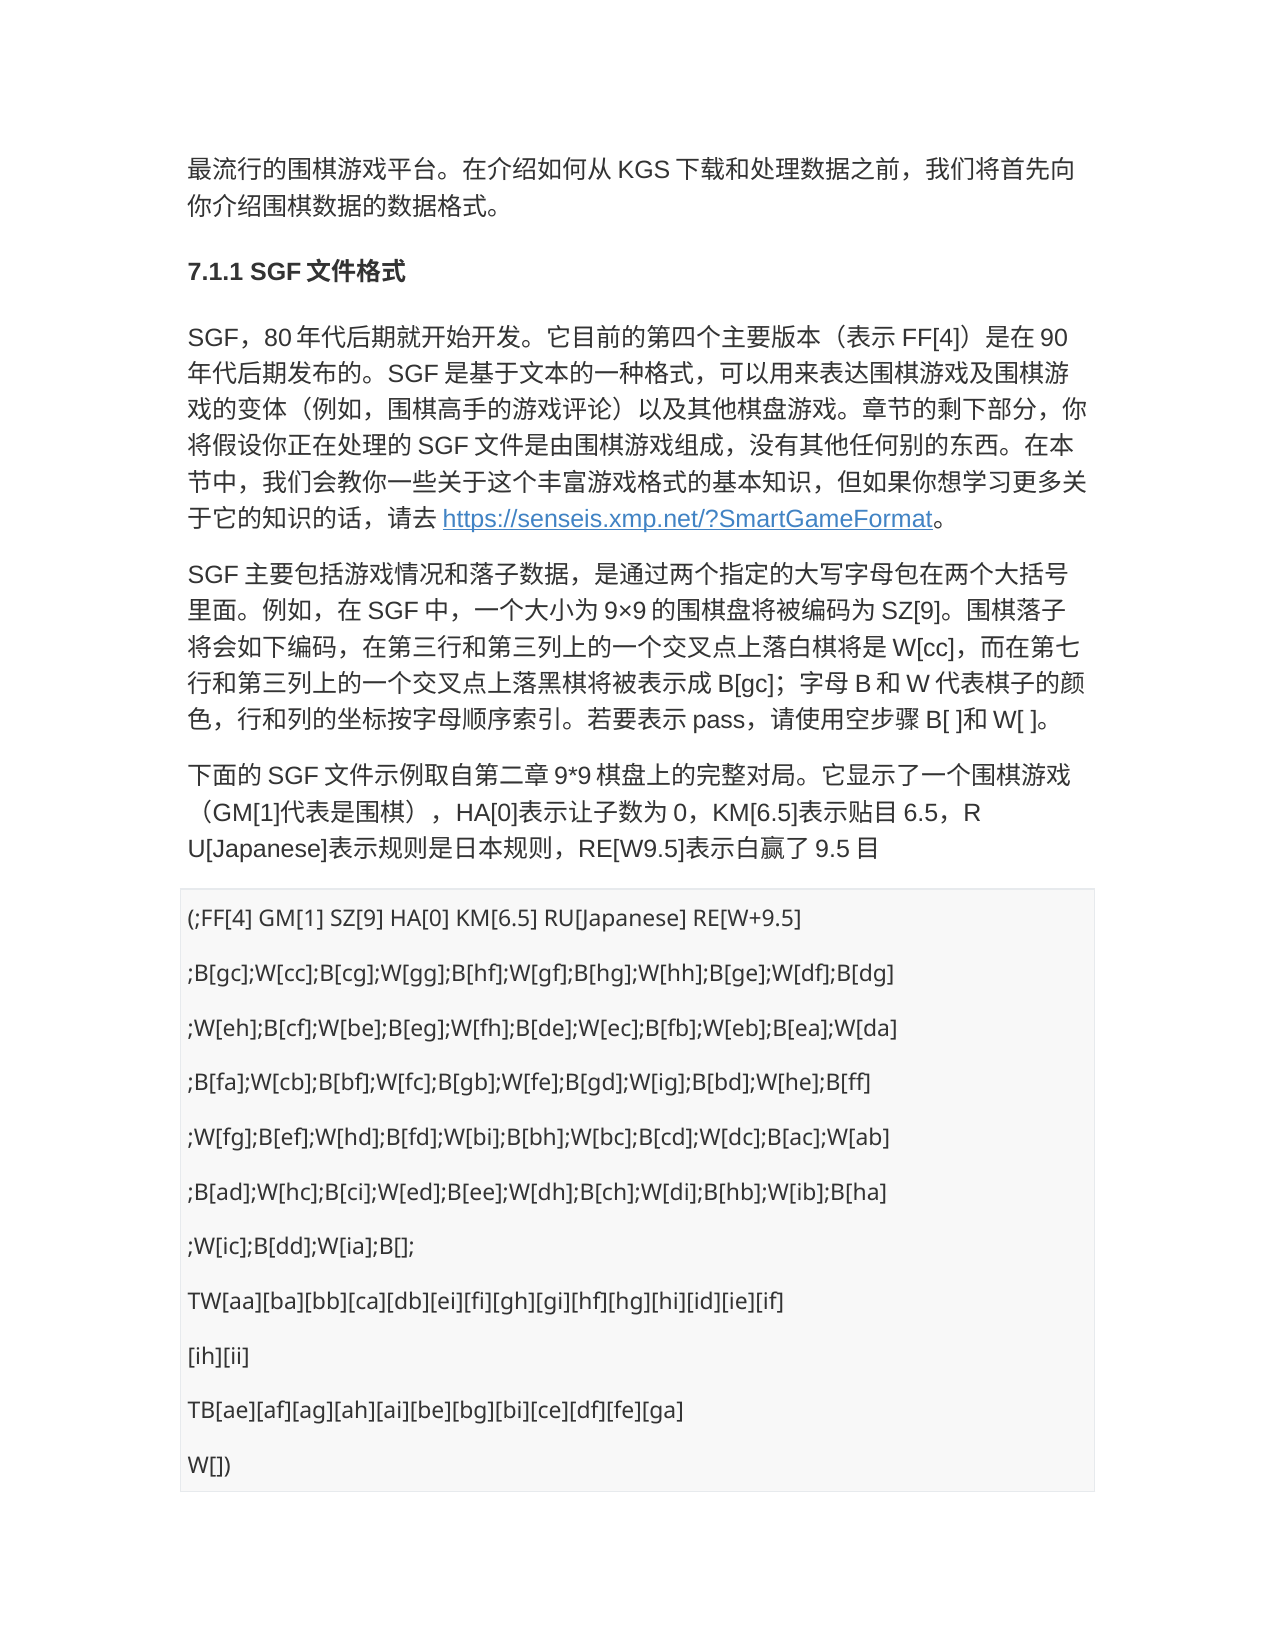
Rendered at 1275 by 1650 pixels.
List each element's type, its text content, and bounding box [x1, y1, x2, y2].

text ;W[fg];B[ef];W[hd];B[fd];W[bi];B[bh];W[bc];B[cd];W[dc];B[ac];W[ab] [181, 1107, 1094, 1152]
text ;W[ic];B[dd];W[ia];B[]; [181, 1216, 1094, 1261]
text TB[ae][af][ag][ah][ai][be][bg][bi][ce][df][fe][ga] [181, 1380, 1094, 1426]
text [187, 150, 1087, 222]
text W[]) [181, 1435, 1094, 1491]
text SGF，80年代后期就开始开发。它目前的第四个主要版本（表示FF[4]）是在90年代后期发布的。SGF是基于文本的一种格式，可以用来表达围棋游戏及围棋游戏的变体（例如，围棋高手的游戏评论）以及其他棋盘游戏。章节的剩下部分，你将假设你正在处理的SGF文件是由围棋游戏组成，没有其他任何别的东西。在本节中，我们会教你一些关于这个丰富游戏格式的基本知识，但如果你想学习更多关于它的知识的话，请去https://senseis.xmp.net/?SmartGameFormat。 [187, 317, 1087, 534]
text 下面的SGF文件示例取自第二章9*9棋盘上的完整对局。它显示了一个围棋游戏（GM[1]代表是围棋），HA[0]表示让子数为0，KM[6.5]表示贴目6.5，R U[Japanese]表示规则是日本规则，RE[W9.5]表示白赢了9.5目 [187, 756, 1087, 864]
text SGF主要包括游戏情况和落子数据，是通过两个指定的大写字母包在两个大括号里面。例如，在SGF中，一个大小为9×9的围棋盘将被编码为SZ[9]。围棋落子将会如下编码，在第三行和第三列上的一个交叉点上落白棋将是W[cc]，而在第七行和第三列上的一个交叉点上落黑棋将被表示成B[gc]；字母B和W代表棋子的颜色，行和列的坐标按字母顺序索引。若要表示pass，请使用空步骤B[ ]和W[ ]。 [187, 554, 1087, 736]
text ;W[eh];B[cf];W[be];B[eg];W[fh];B[de];W[ec];B[fb];W[eb];B[ea];W[da] [181, 997, 1094, 1043]
text ;B[ad];W[hc];B[ci];W[ed];B[ee];W[dh];B[ch];W[di];B[hb];W[ib];B[ha] [181, 1161, 1094, 1207]
text ;B[fa];W[cb];B[bf];W[fc];B[gb];W[fe];B[gd];W[ig];B[bd];W[he];B[ff] [181, 1052, 1094, 1097]
text 7.1.1 SGF文件格式 [187, 252, 1087, 288]
text (;FF[4] GM[1] SZ[9] HA[0] KM[6.5] RU[Japanese] RE[W+9.5] [181, 890, 1094, 933]
text [ih][ii] [181, 1326, 1094, 1371]
text TW[aa][ba][bb][ca][db][ei][fi][gh][gi][hf][hg][hi][id][ie][if] [181, 1271, 1094, 1316]
text ;B[gc];W[cc];B[cg];W[gg];B[hf];W[gf];B[hg];W[hh];B[ge];W[df];B[dg] [181, 943, 1094, 988]
